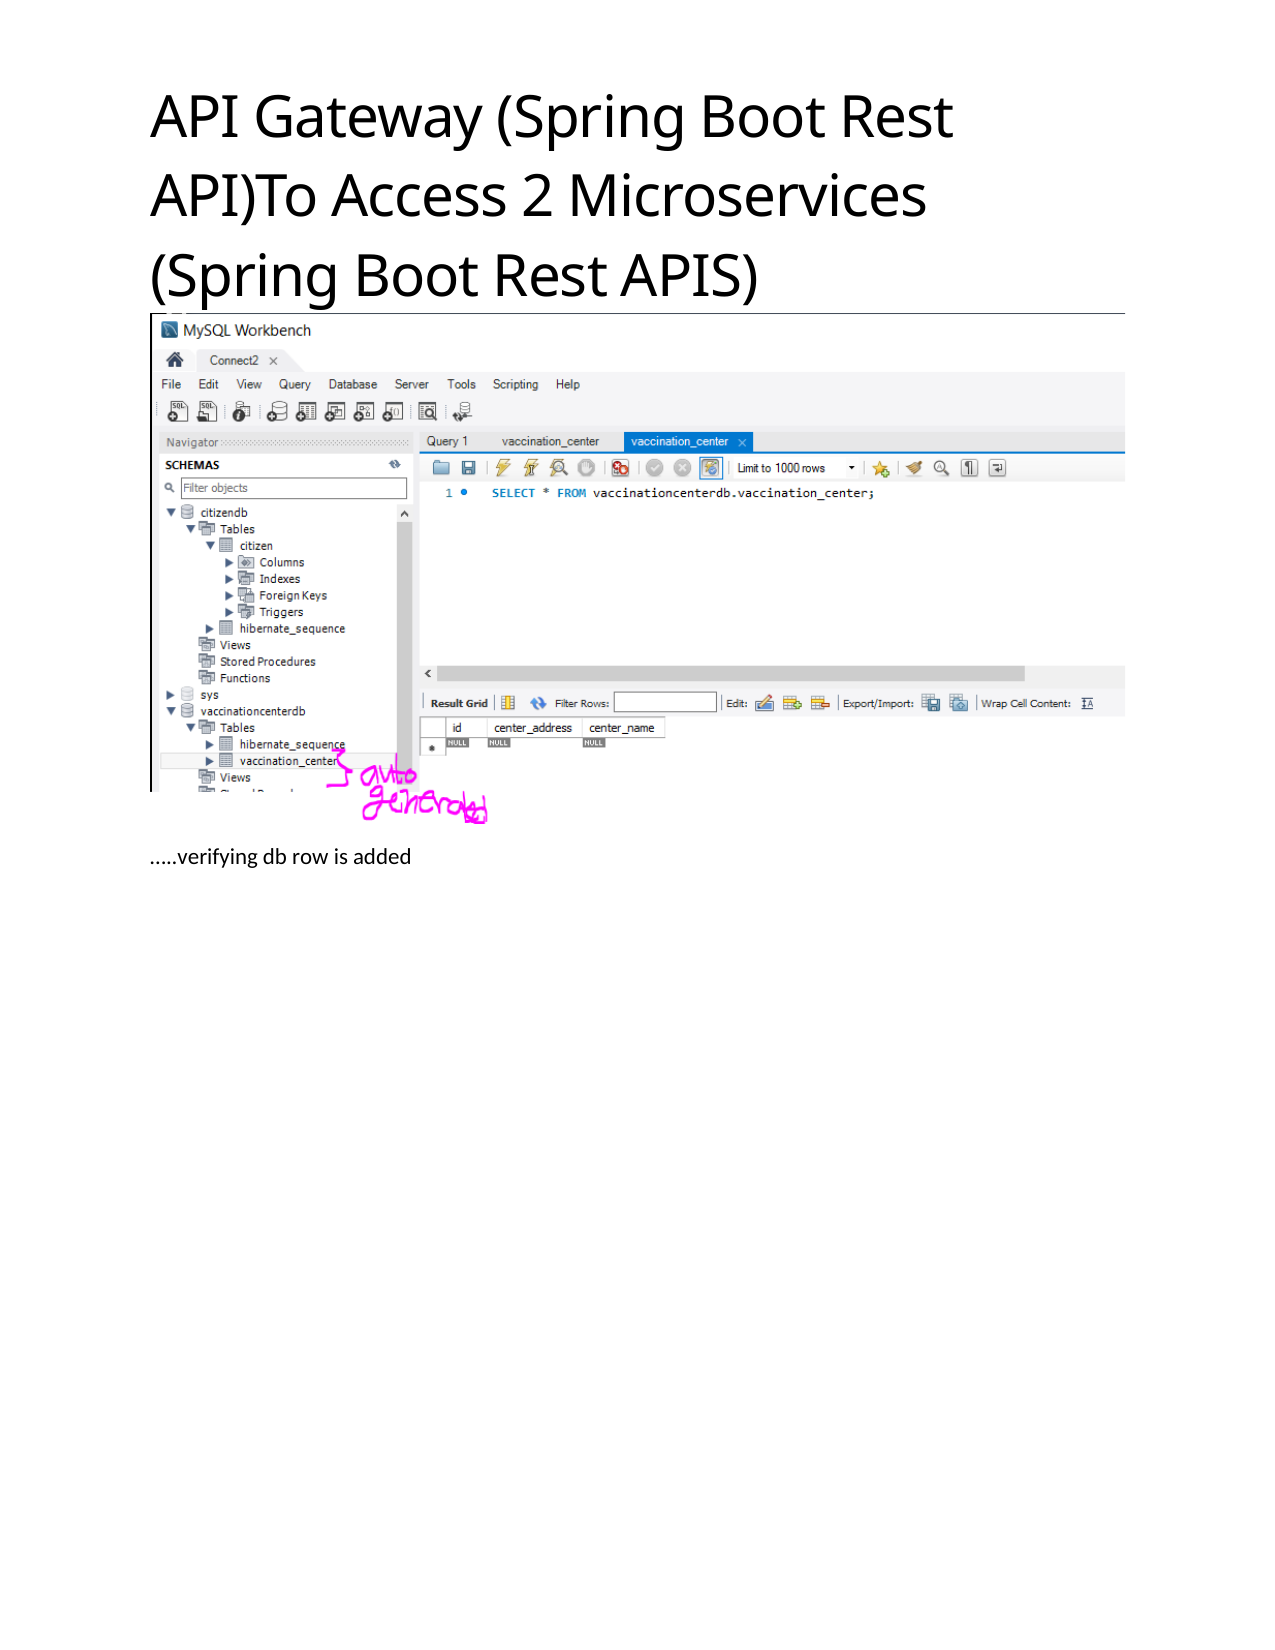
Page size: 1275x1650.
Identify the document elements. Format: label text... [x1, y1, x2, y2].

text …..verifying db row is added [150, 842, 1125, 870]
picture [150, 313, 1125, 824]
